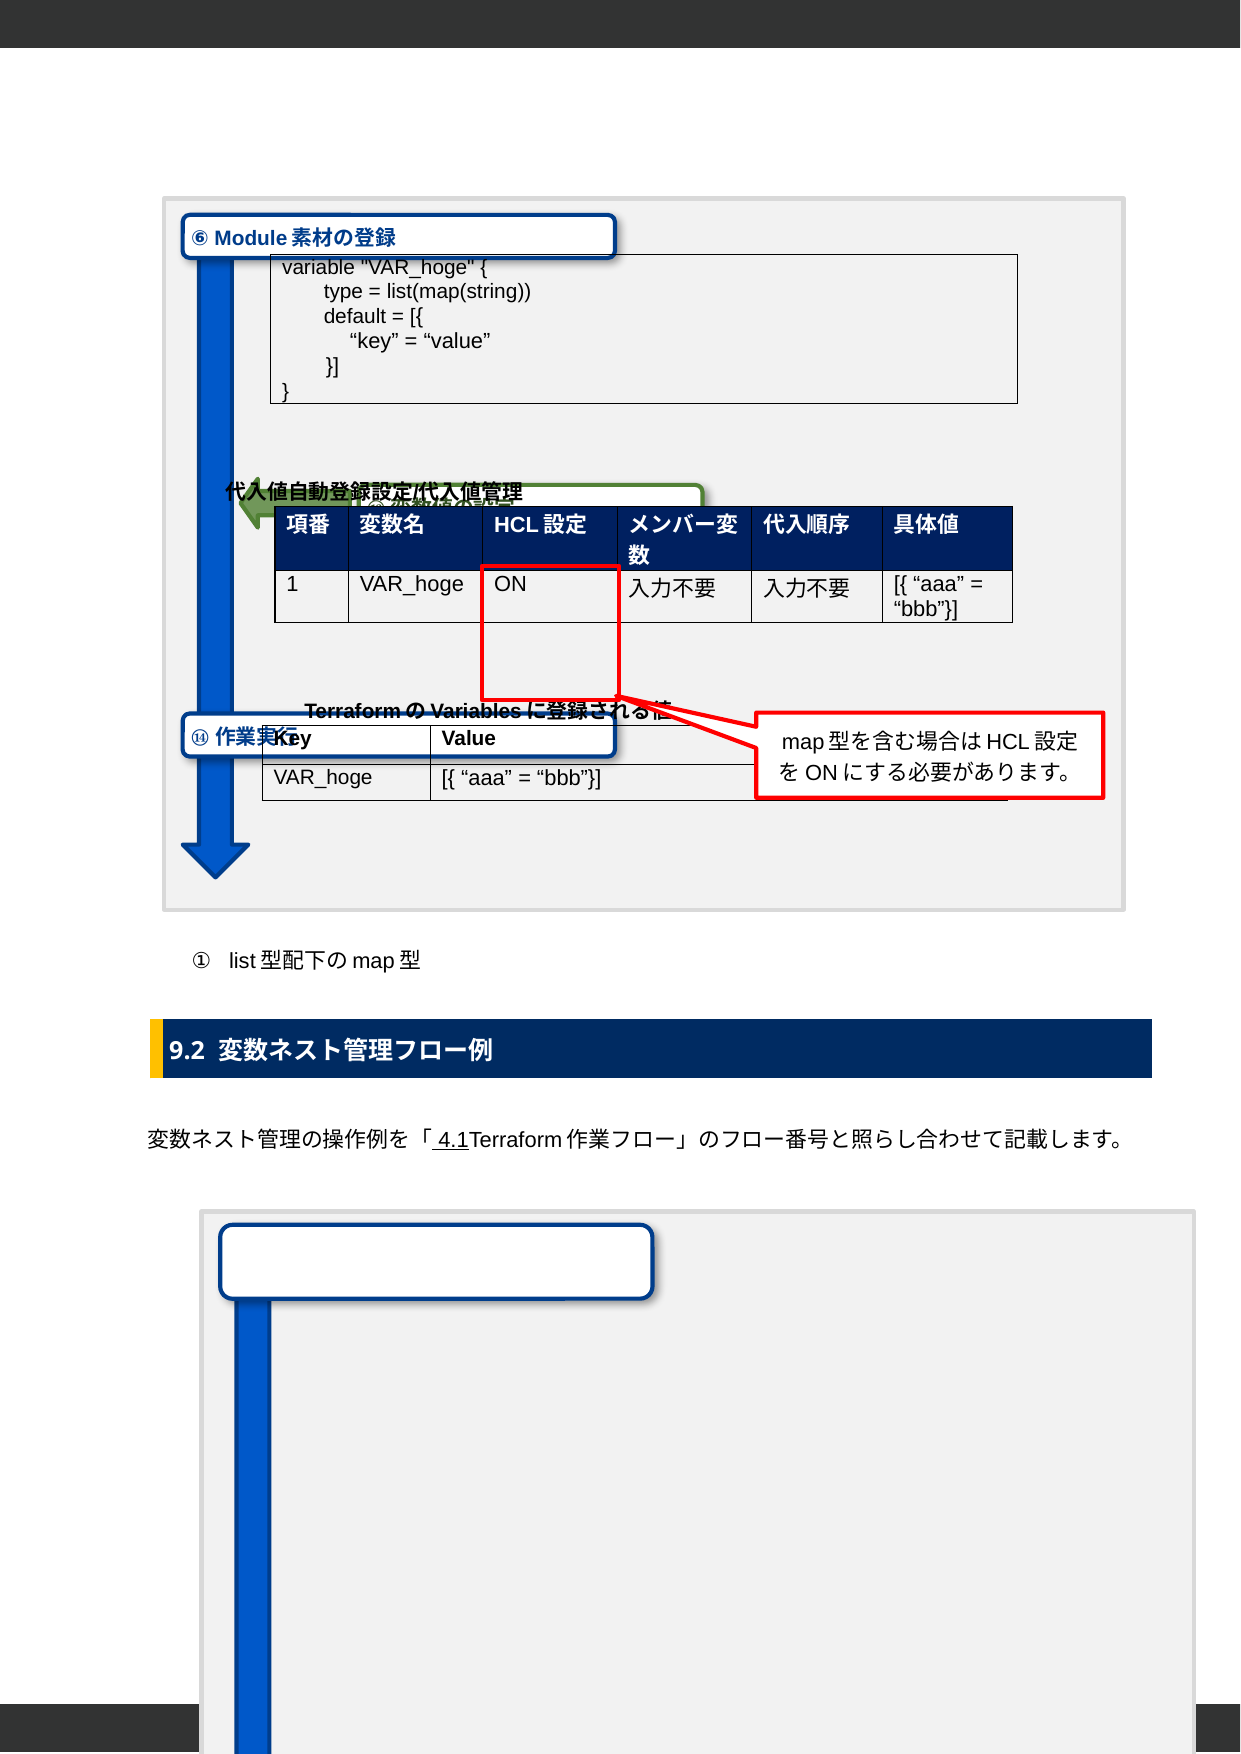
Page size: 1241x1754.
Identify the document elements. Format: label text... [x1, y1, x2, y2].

text 変数ネスト管理の操作例を「 4.1Terraform作業フロー」のフロー番号と照らし合わせて記載します。 [148, 1108, 1152, 1168]
picture [0, 1704, 199, 1752]
list list型配下のmap型 [191, 155, 1152, 989]
picture [0, 0, 1241, 48]
subtitle 変数ネスト管理フロー例 [163, 1019, 1152, 1078]
picture [1196, 1704, 1241, 1752]
